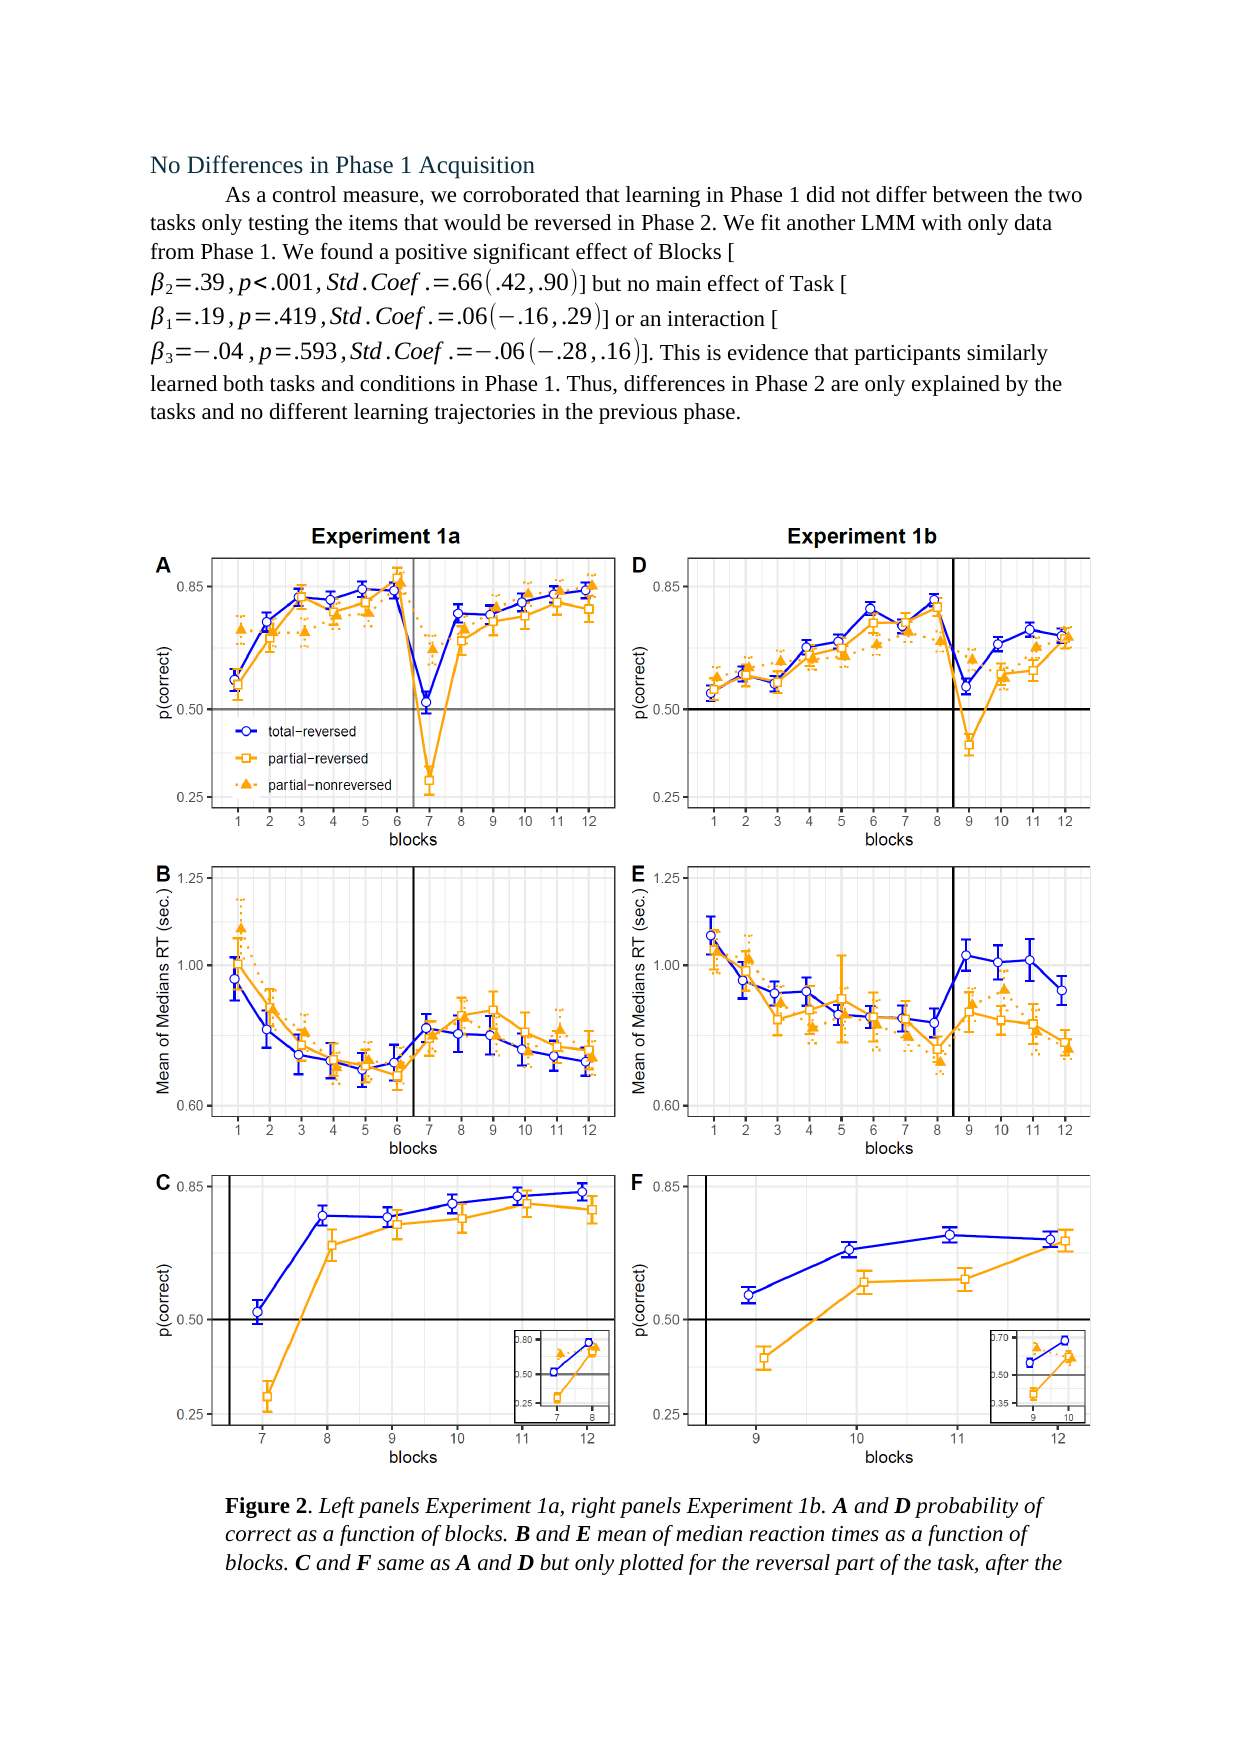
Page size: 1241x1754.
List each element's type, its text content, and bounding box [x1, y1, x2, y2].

text As a control measure, we corroborated that learning in Phase 1 did not differ between the two tasks only testing the items that would be reversed in Phase 2. We fit another LMM with only data from Phase 1. We found a positive significant effect of Blocks [] but no main effect of Task [] or an interaction []. This is evidence that participants similarly learned both tasks and conditions in Phase 1. Thus, differences in Phase 2 are only explained by the tasks and no different learning trajectories in the previous phase. [150, 181, 1090, 424]
subtitle No Differences in Phase 1 Acquisition [150, 150, 1090, 179]
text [225, 1492, 1090, 1575]
picture [150, 527, 1091, 1469]
